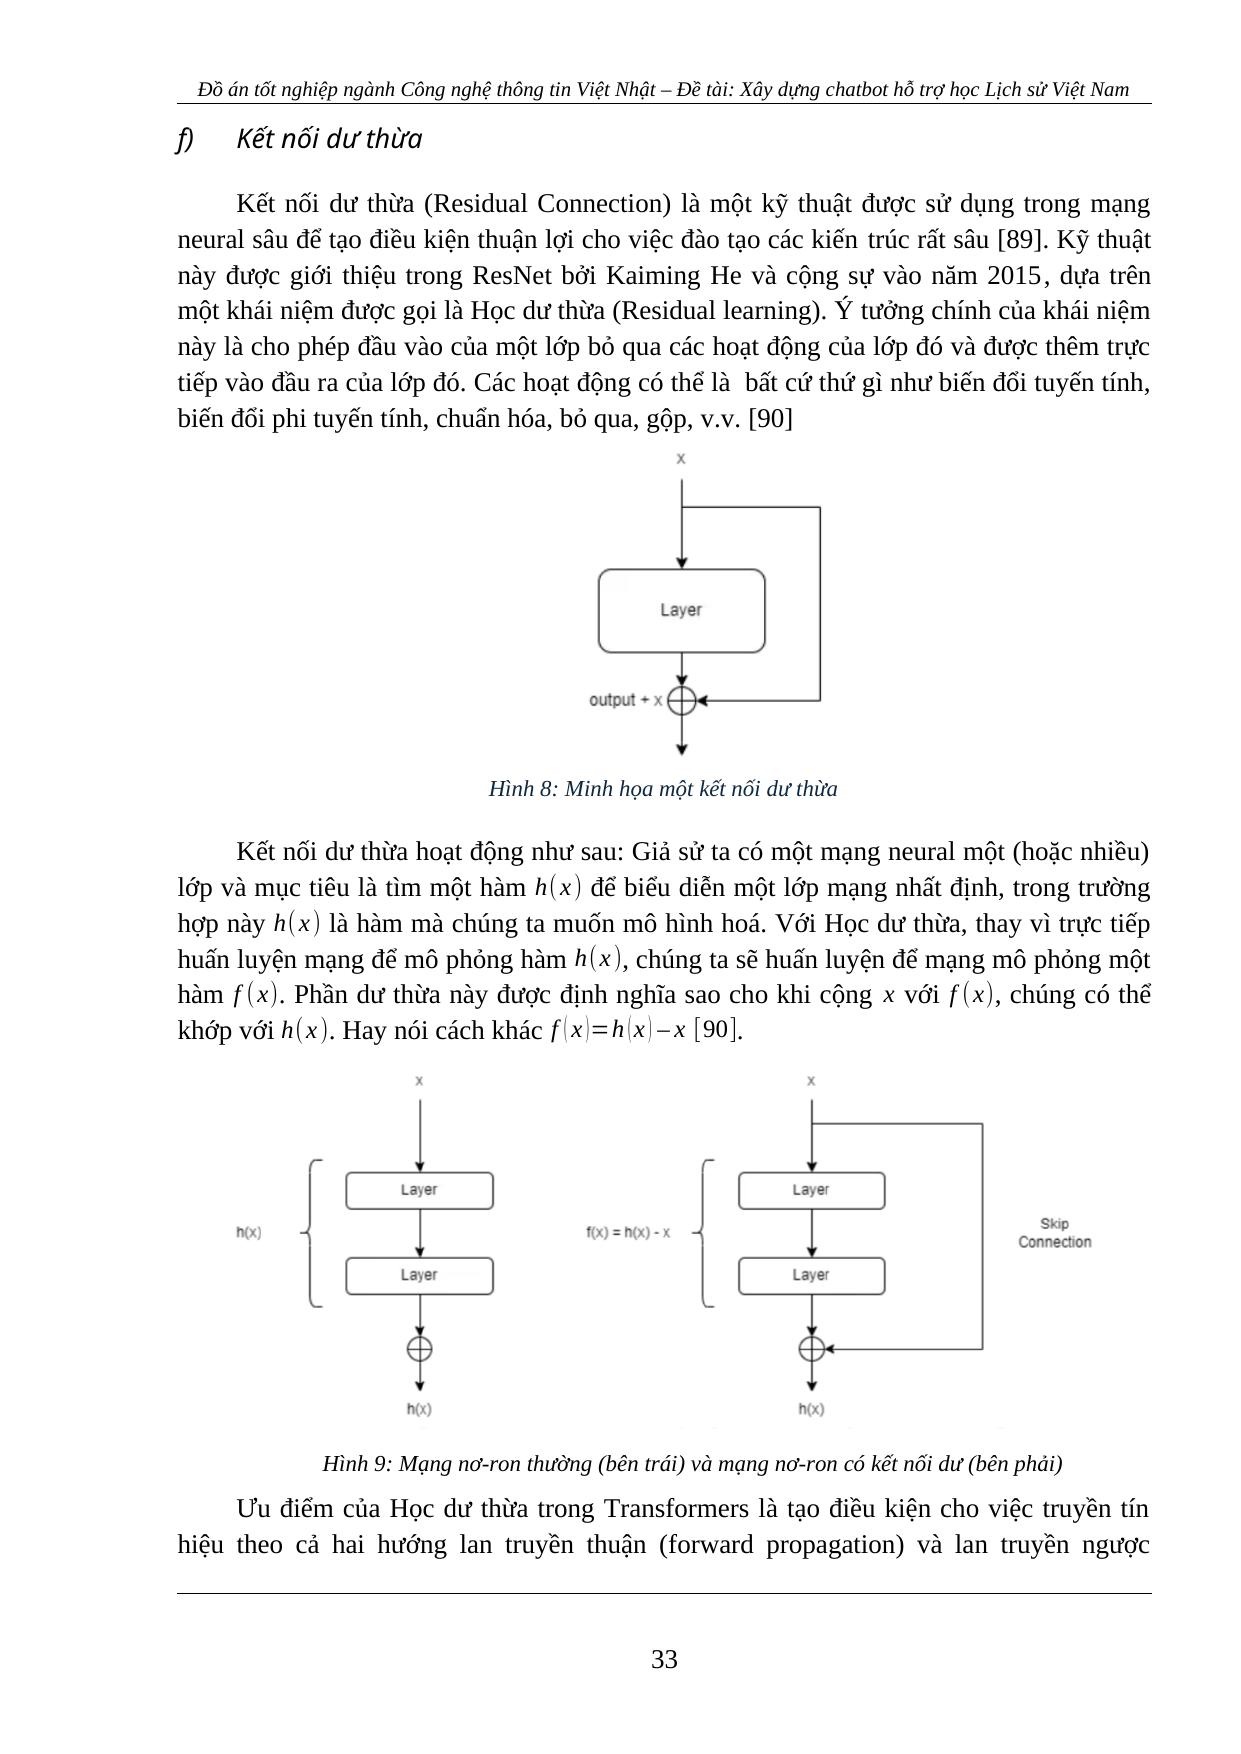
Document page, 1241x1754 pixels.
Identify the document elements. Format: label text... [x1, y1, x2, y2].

picture [220, 1062, 1109, 1433]
picture [544, 450, 844, 759]
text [177, 1492, 1152, 1559]
subtitle Kết nối dư thừa [177, 119, 1152, 156]
text Kết nối dư thừa hoạt động như sau: Giả sử ta có một mạng neural một (hoặc nhiều) lớp và mục tiêu là tìm một hàm để biểu diễn một lớp mạng nhất định, trong trường hợp này là hàm mà chúng ta muốn mô hình hoá. Với Học dư thừa, thay vì trực tiếp huấn luyện mạng để mô phỏng hàm , chúng ta sẽ huấn luyện để mạng mô phỏng một hàm . Phần dư thừa này được định nghĩa sao cho khi cộng với , chúng có thể khớp với . Hay nói cách khác . [177, 836, 1152, 1045]
text Kết nối dư thừa (Residual Connection) là một kỹ thuật được sử dụng trong mạng neural sâu để tạo điều kiện thuận lợi cho việc đào tạo các kiến ​​trúc rất sâu . Kỹ thuật này được giới thiệu trong ResNet bởi Kaiming He và cộng sự vào năm 2015, dựa trên một khái niệm được gọi là Học dư thừa (Residual learning). Ý tưởng chính của khái niệm này là cho phép đầu vào của một lớp bỏ qua các hoạt động của lớp đó và được thêm trực tiếp vào đầu ra của lớp đó. Các hoạt động có thể là bất cứ thứ gì như biến đổi tuyến tính, biến đổi phi tuyến tính, chuẩn hóa, bỏ qua, gộp, v.v. [177, 187, 1152, 433]
text Hình 9: Mạng nơ-ron thường (bên trái) và mạng nơ-ron có kết nối dư (bên phải) [177, 1449, 1152, 1476]
text Hình 8: Minh họa một kết nối dư thừa [177, 775, 1152, 802]
